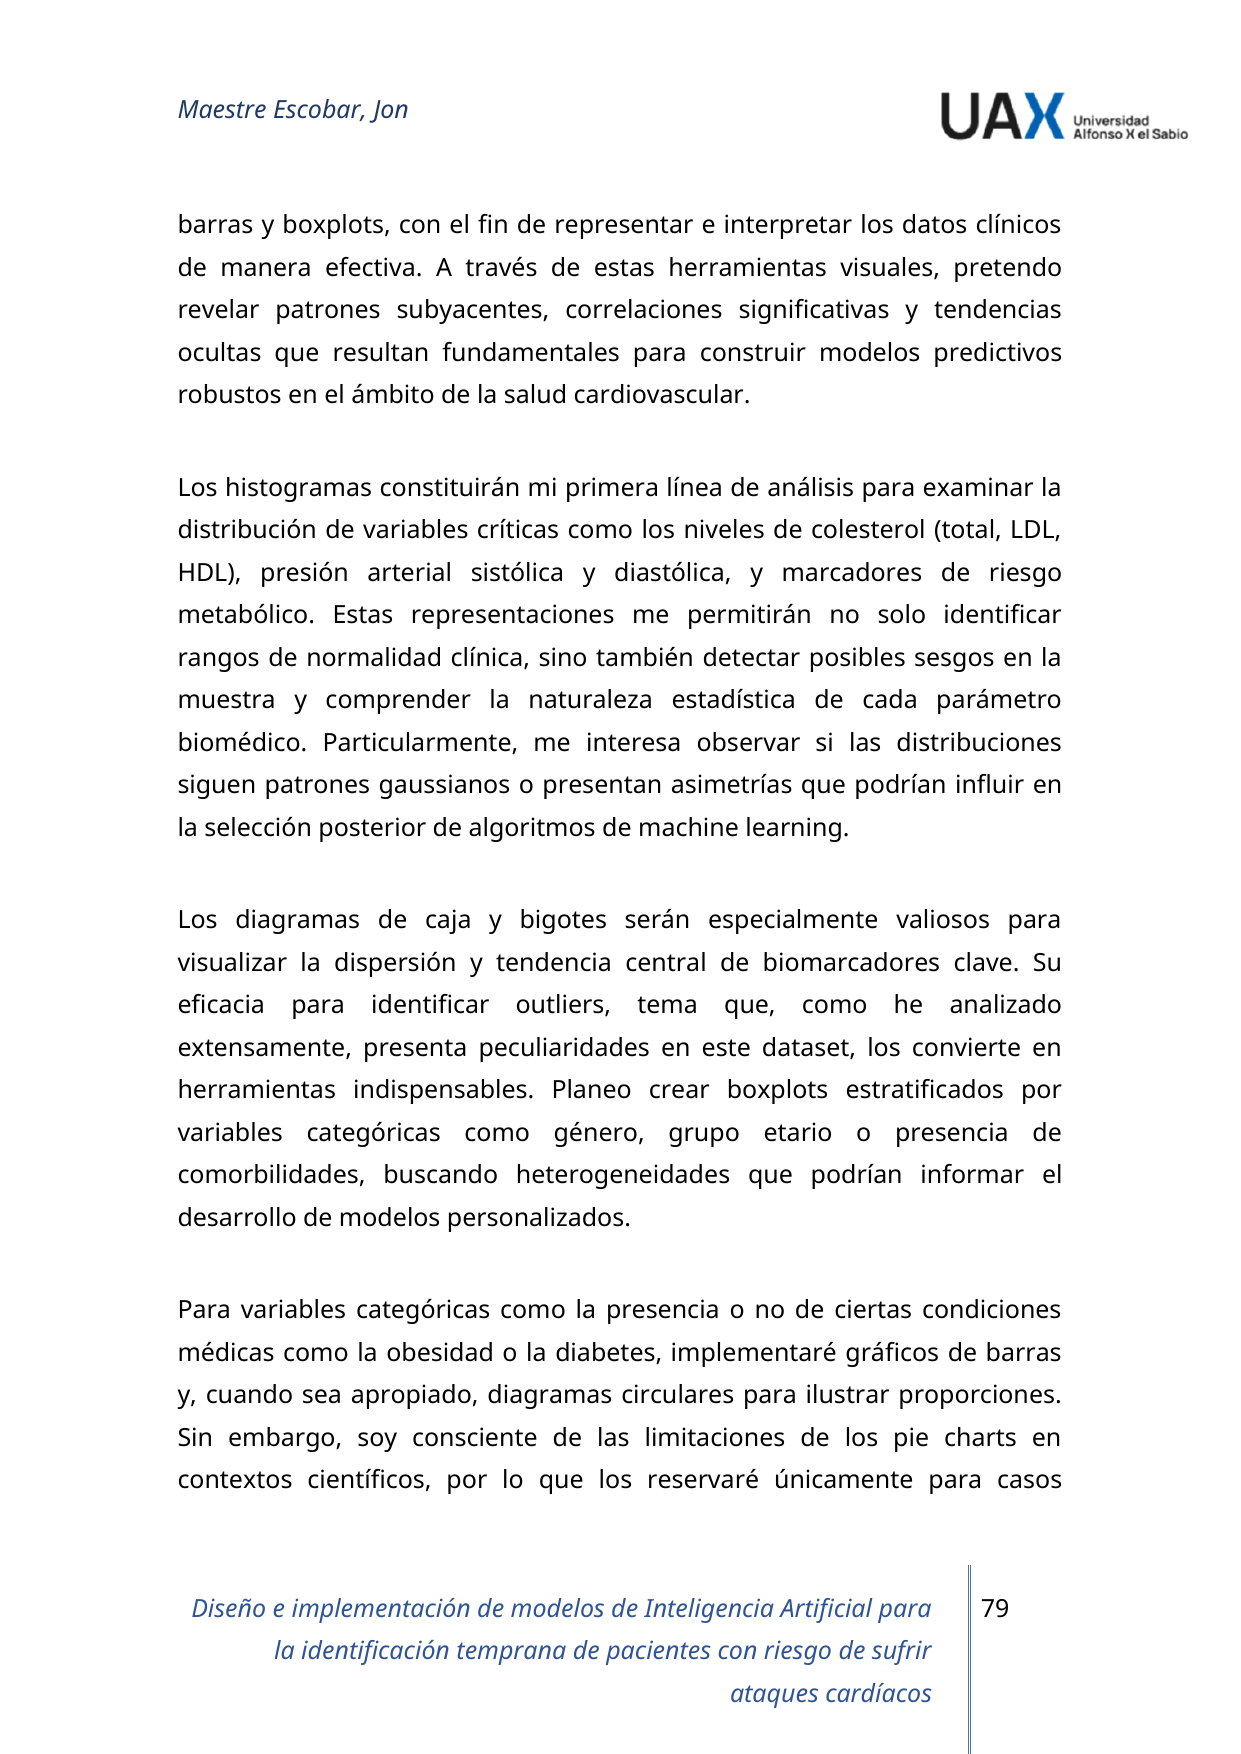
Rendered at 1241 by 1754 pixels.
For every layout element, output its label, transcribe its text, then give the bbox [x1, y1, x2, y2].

text Los diagramas de caja y bigotes serán especialmente valiosos para visualizar la dispersión y tendencia central de biomarcadores clave. Su eficacia para identificar outliers, tema que, como he analizado extensamente, presenta peculiaridades en este dataset, los convierte en herramientas indispensables. Planeo crear boxplots estratificados por variables categóricas como género, grupo etario o presencia de comorbilidades, buscando heterogeneidades que podrían informar el desarrollo de modelos personalizados. [177, 902, 1063, 1233]
text Los histogramas constituirán mi primera línea de análisis para examinar la distribución de variables críticas como los niveles de colesterol (total, LDL, HDL), presión arterial sistólica y diastólica, y marcadores de riesgo metabólico. Estas representaciones me permitirán no solo identificar rangos de normalidad clínica, sino también detectar posibles sesgos en la muestra y comprender la naturaleza estadística de cada parámetro biomédico. Particularmente, me interesa observar si las distribuciones siguen patrones gaussianos o presentan asimetrías que podrían influir en la selección posterior de algoritmos de machine learning. [177, 469, 1063, 843]
picture [940, 89, 1192, 144]
